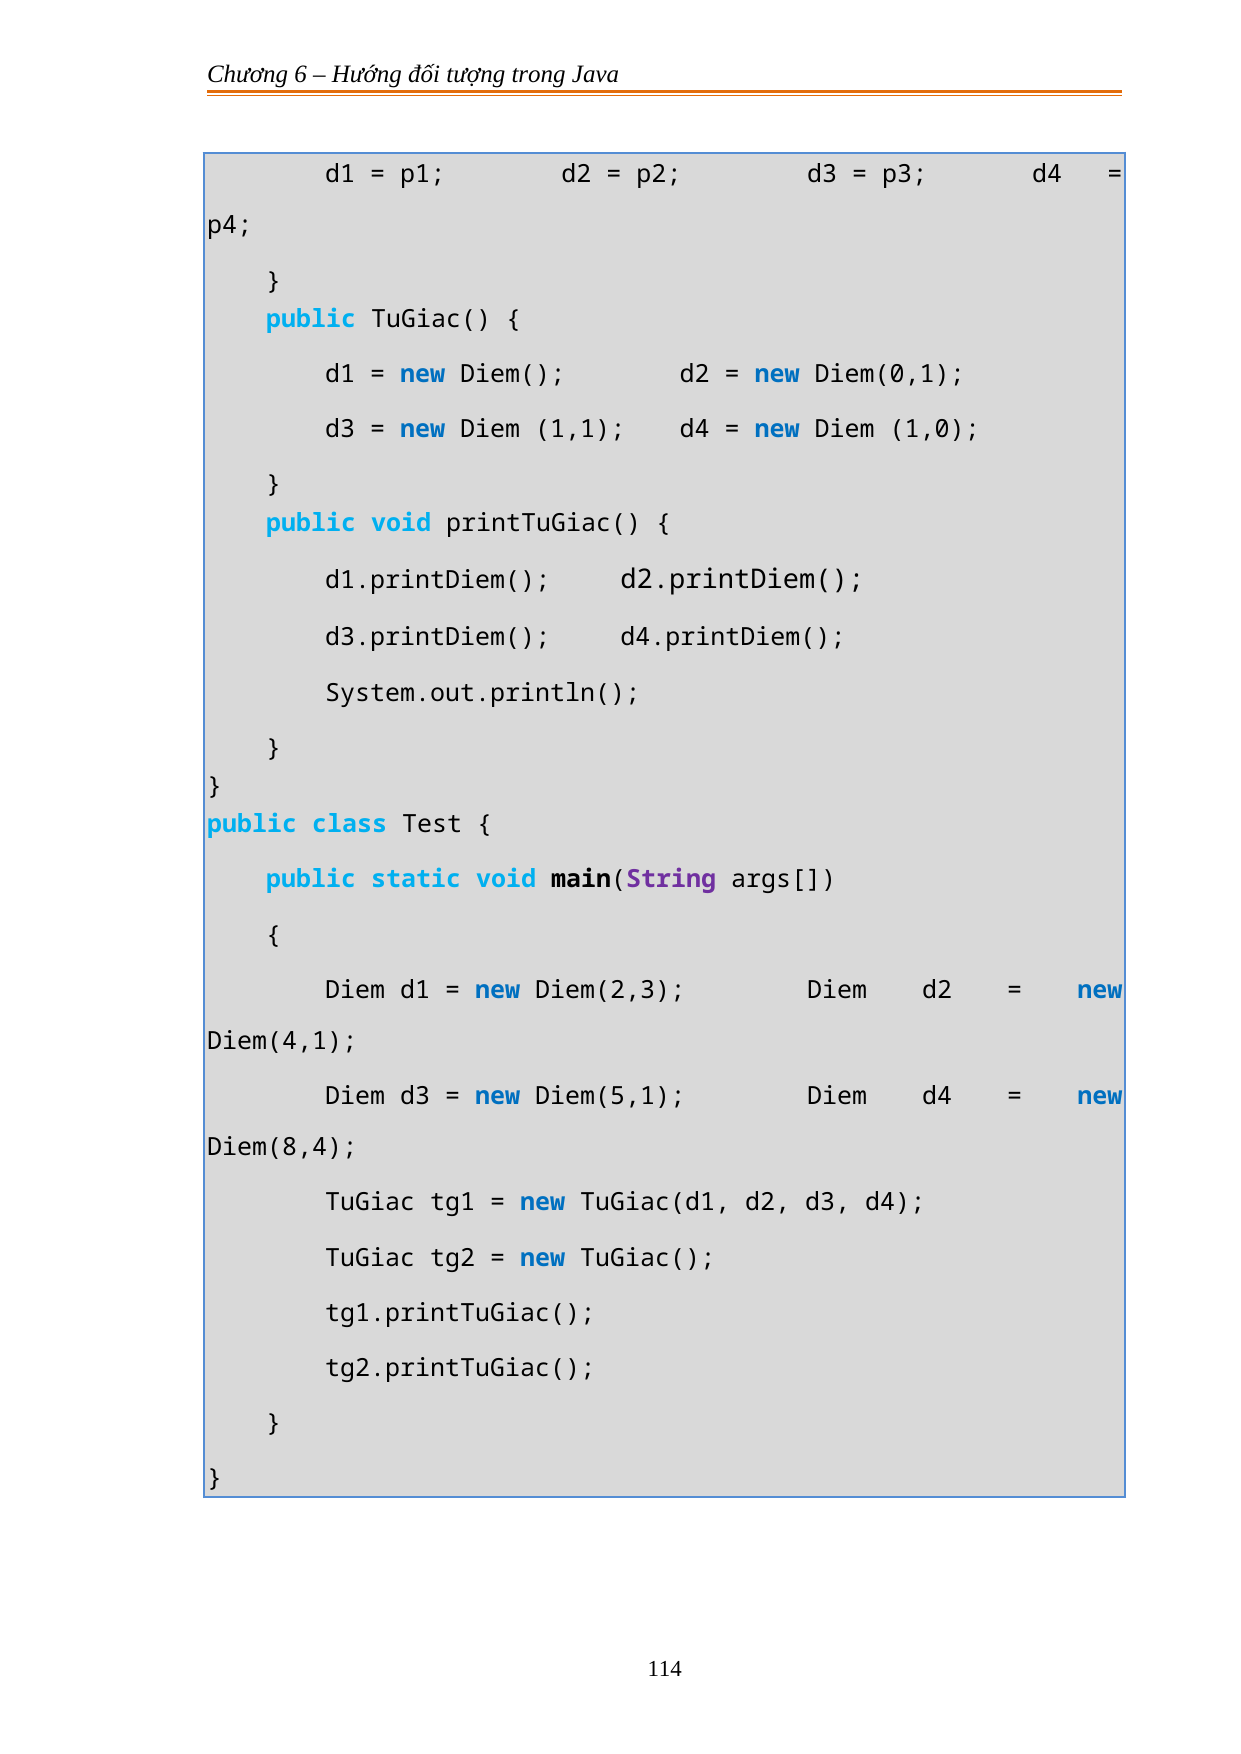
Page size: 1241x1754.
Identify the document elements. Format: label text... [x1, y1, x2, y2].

text d3 = new Diem (1,1); d4 = new Diem (1,0); [205, 407, 1124, 445]
text } [205, 1401, 1124, 1439]
text tg1.printTuGiac(); [205, 1290, 1124, 1328]
text { [205, 912, 1124, 950]
text public class Test { [205, 802, 1124, 840]
text TuGiac tg2 = new TuGiac(); [205, 1235, 1124, 1273]
text Diem d1 = new Diem(2,3); Diem d2 = new Diem(4,1); [205, 967, 1124, 1057]
text d1 = new Diem(); d2 = new Diem(0,1); [205, 352, 1124, 390]
text tg2.printTuGiac(); [205, 1346, 1124, 1384]
text } [205, 763, 1124, 802]
text TuGiac tg1 = new TuGiac(d1, d2, d3, d4); [205, 1180, 1124, 1218]
text } [205, 462, 1124, 500]
text public static void main(String args[]) [205, 857, 1124, 895]
text d3.printDiem(); d4.printDiem(); [205, 615, 1124, 653]
text } [205, 258, 1124, 296]
text public TuGiac() { [205, 296, 1124, 334]
text d1 = p1; d2 = p2; d3 = p3; d4 = p4; [205, 154, 1124, 241]
text } [205, 725, 1124, 763]
text d1.printDiem(); d2.printDiem(); [205, 555, 1124, 596]
text } [205, 1456, 1124, 1496]
text System.out.println(); [205, 670, 1124, 708]
text Diem d3 = new Diem(5,1); Diem d4 = new Diem(8,4); [205, 1074, 1124, 1163]
text public void printTuGiac() { [205, 500, 1124, 538]
